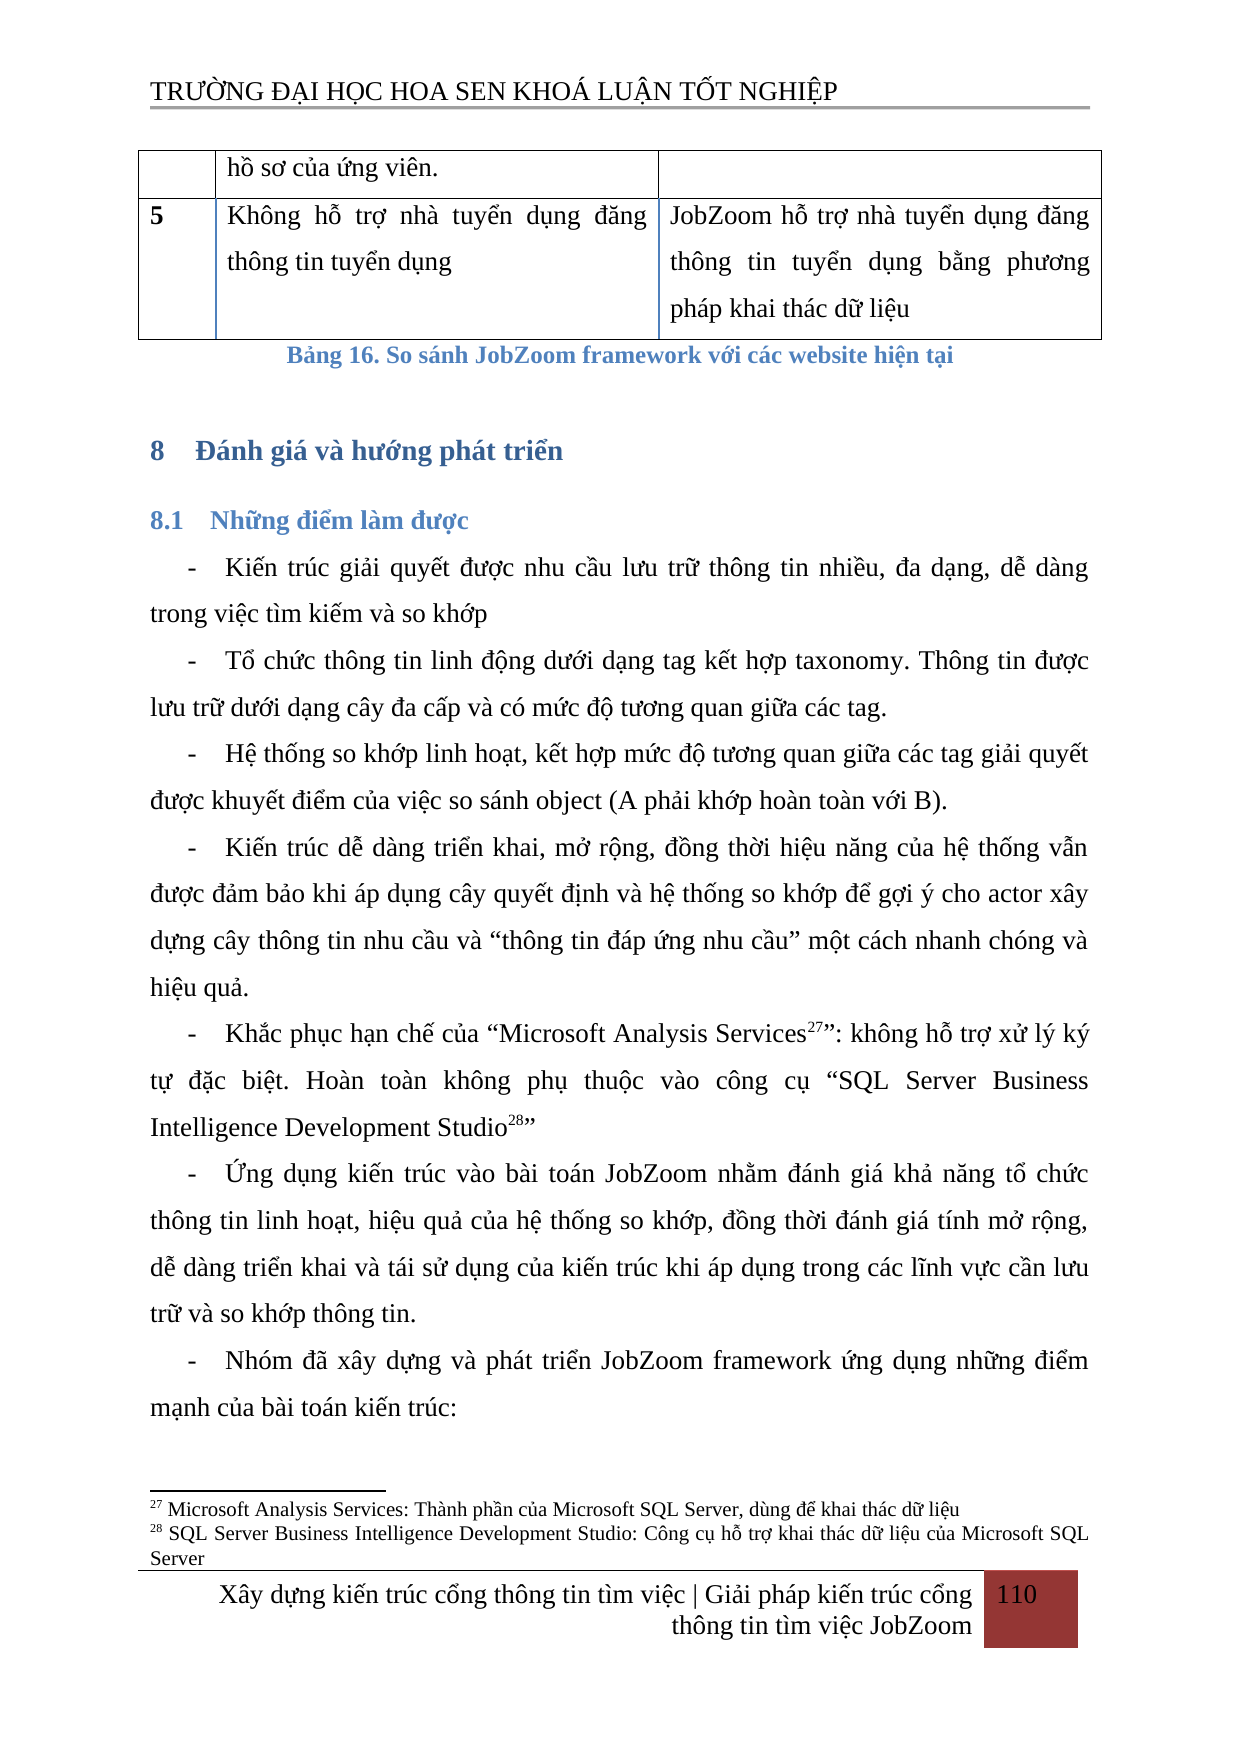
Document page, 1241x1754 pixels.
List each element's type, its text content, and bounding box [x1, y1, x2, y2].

list Khắc phục hạn chế của “Microsoft Analysis Services”: không hỗ trợ xử lý ký tự đặc biệt. Hoàn toàn không phụ thuộc vào công cụ “SQL Server Business Intelligence Development Studio” [150, 1017, 1090, 1142]
table_cell 4 [139, 151, 215, 198]
list Kiến trúc giải quyết được nhu cầu lưu trữ thông tin nhiều, đa dạng, dễ dàng trong việc tìm kiếm và so khớp [150, 551, 1090, 628]
list Kiến trúc dễ dàng triển khai, mở rộng, đồng thời hiệu năng của hệ thống vẫn được đảm bảo khi áp dụng cây quyết định và hệ thống so khớp để gợi ý cho actor xây dựng cây thông tin nhu cầu và “thông tin đáp ứng nhu cầu” một cách nhanh chóng và hiệu quả. [150, 831, 1090, 1002]
list Nhóm đã xây dựng và phát triển JobZoom framework ứng dụng những điểm mạnh của bài toán kiến trúc: [150, 1344, 1090, 1422]
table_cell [659, 151, 1101, 198]
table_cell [216, 151, 658, 198]
subtitle Những điểm làm được [150, 504, 1090, 535]
table_cell 5 [139, 199, 215, 339]
list Hệ thống so khớp linh hoạt, kết hợp mức độ tương quan giữa các tag giải quyết được khuyết điểm của việc so sánh object (A phải khớp hoàn toàn với B). [150, 737, 1090, 815]
list Ứng dụng kiến trúc vào bài toán JobZoom nhằm đánh giá khả năng tổ chức thông tin linh hoạt, hiệu quả của hệ thống so khớp, đồng thời đánh giá tính mở rộng, dễ dàng triển khai và tái sử dụng của kiến trúc khi áp dụng trong các lĩnh vực cần lưu trữ và so khớp thông tin. [150, 1157, 1090, 1328]
table_cell JobZoom hỗ trợ nhà tuyển dụng đăng thông tin tuyển dụng bằng phương pháp khai thác dữ liệu [660, 199, 1101, 339]
list Tổ chức thông tin linh động dưới dạng tag kết hợp taxonomy. Thông tin được lưu trữ dưới dạng cây đa cấp và có mức độ tương quan giữa các tag. [150, 644, 1090, 722]
text Bảng 16. So sánh JobZoom framework với các website hiện tại [150, 340, 1090, 368]
subtitle Đánh giá và hướng phát triển [150, 433, 1090, 466]
table_cell Không hỗ trợ nhà tuyển dụng đăng thông tin tuyển dụng [217, 199, 658, 339]
